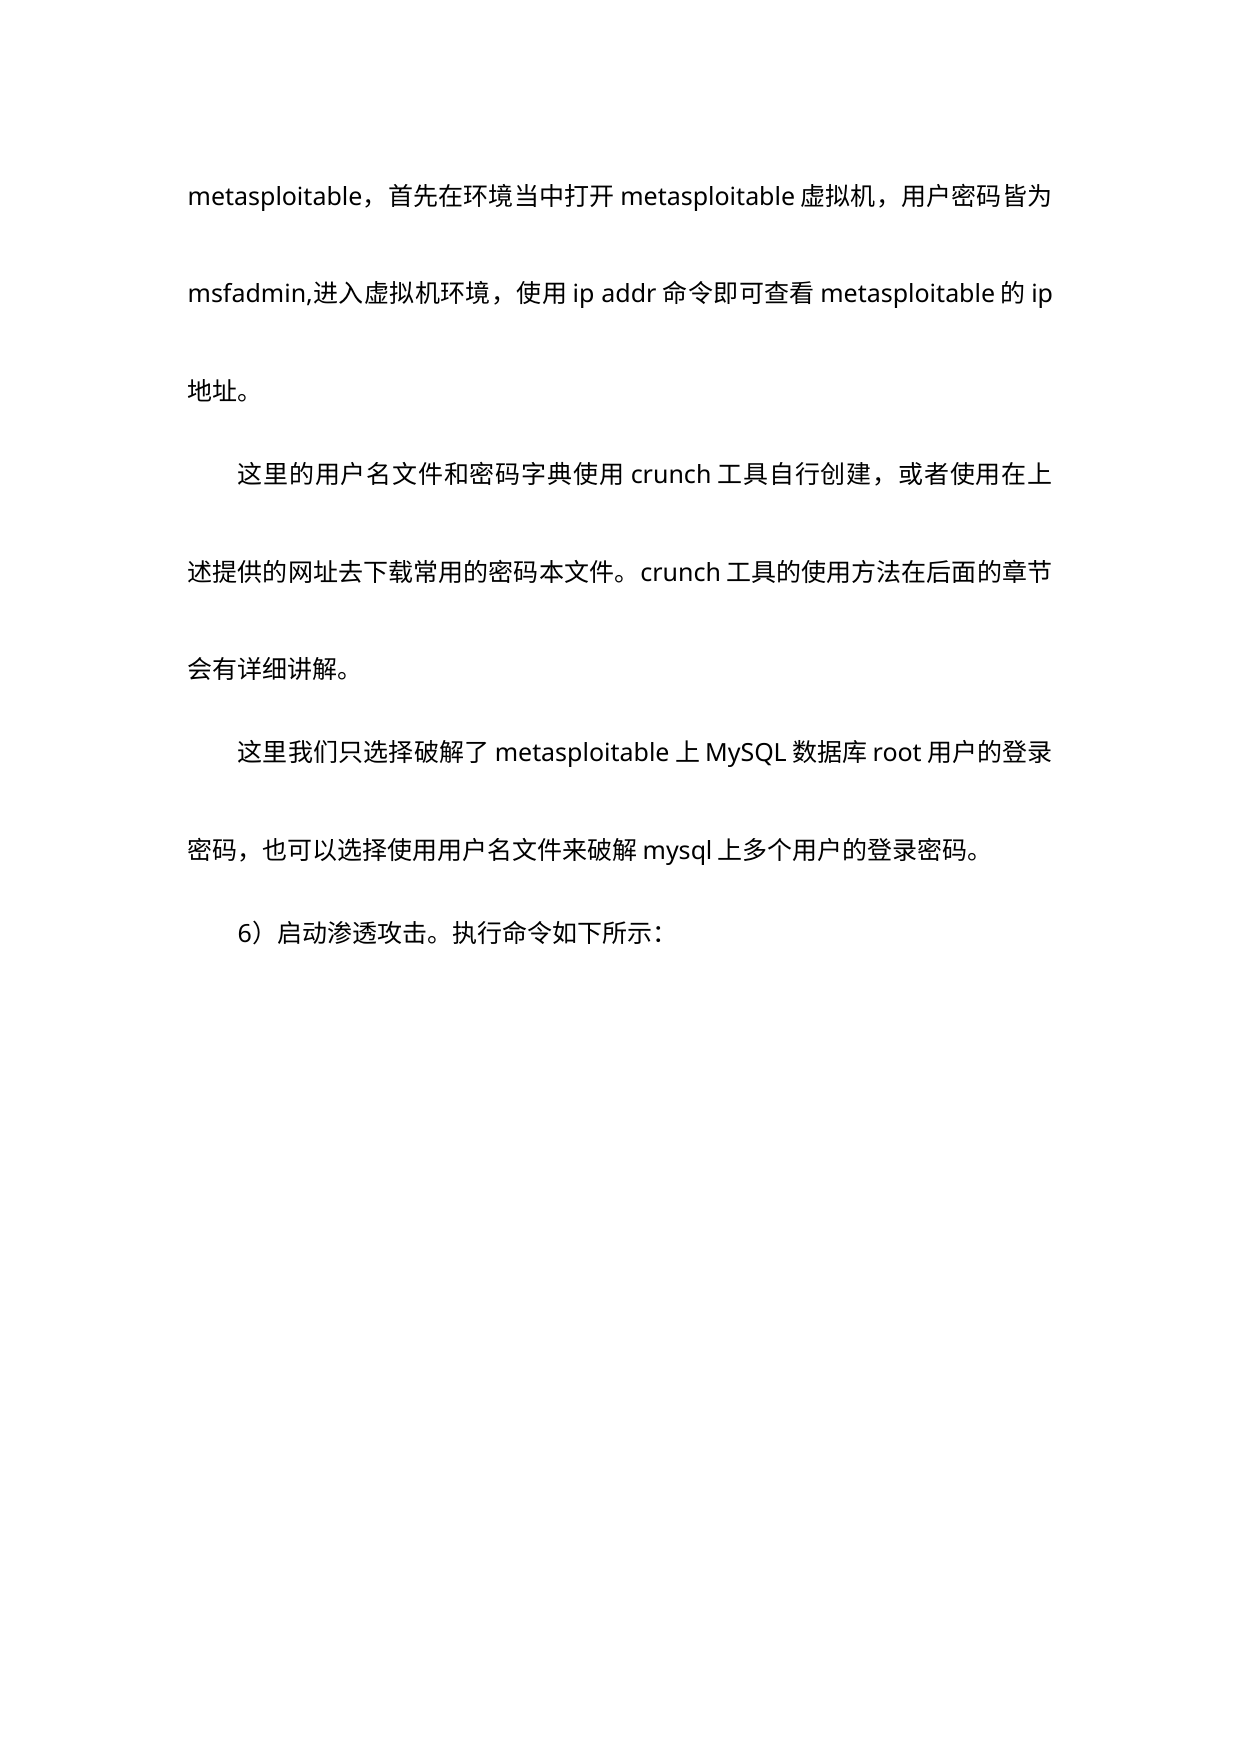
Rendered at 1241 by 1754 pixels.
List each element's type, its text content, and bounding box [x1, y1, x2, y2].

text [187, 162, 1053, 422]
text 6）启动渗透攻击。执行命令如下所示： [187, 899, 1053, 964]
text 这里我们只选择破解了metasploitable上MySQL数据库root用户的登录密码，也可以选择使用用户名文件来破解mysql上多个用户的登录密码。 [187, 718, 1053, 881]
text 这里的用户名文件和密码字典使用crunch工具自行创建，或者使用在上述提供的网址去下载常用的密码本文件。crunch工具的使用方法在后面的章节会有详细讲解。 [187, 440, 1053, 700]
